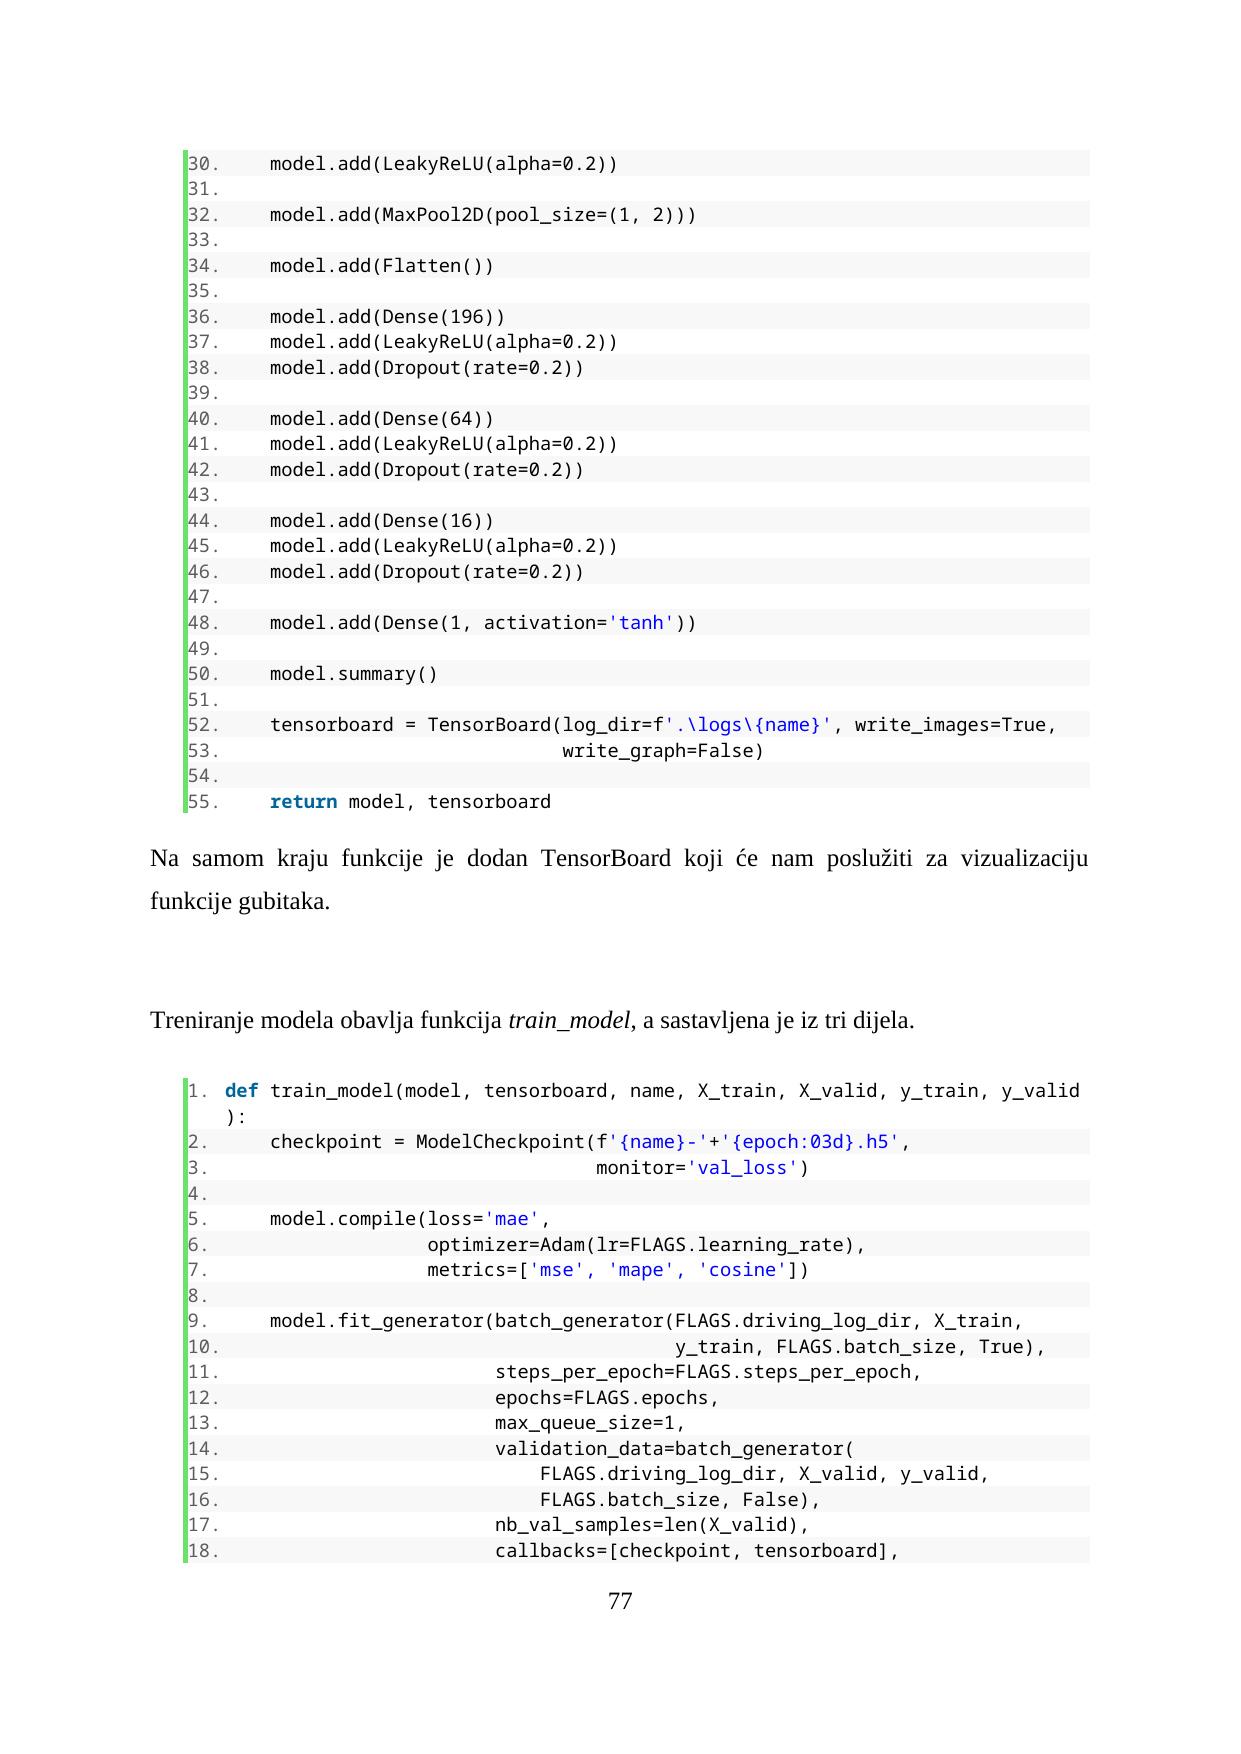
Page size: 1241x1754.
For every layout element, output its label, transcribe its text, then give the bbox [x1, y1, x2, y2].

list model.compile(loss='mae', [188, 1205, 1090, 1231]
list tensorboard = TensorBoard(log_dir=f'.\logs\{name}', write_images=True, [188, 711, 1090, 737]
list callbacks=[checkpoint, tensorboard], [188, 1537, 1090, 1563]
list model.add(LeakyReLU(alpha=0.2)) [188, 329, 1090, 354]
list FLAGS.driving_log_dir, X_valid, y_valid, [188, 1461, 1090, 1486]
list model.add(Dropout(rate=0.2)) [188, 558, 1090, 584]
list epochs=FLAGS.epochs, [188, 1384, 1090, 1409]
list model.add(Dropout(rate=0.2)) [188, 354, 1090, 380]
list model.fit_generator(batch_generator(FLAGS.driving_log_dir, X_train, [188, 1307, 1090, 1333]
text Treniranje modela obavlja funkcija train_model, a sastavljena je iz tri dijela. [150, 1005, 1090, 1034]
list validation_data=batch_generator( [188, 1435, 1090, 1461]
list model.add(Dense(64)) [188, 405, 1090, 431]
list model.add(LeakyReLU(alpha=0.2)) [188, 431, 1090, 456]
list steps_per_epoch=FLAGS.steps_per_epoch, [188, 1358, 1090, 1384]
list model.add(MaxPool2D(pool_size=(1, 2))) [188, 201, 1090, 227]
list metrics=['mse', 'mape', 'cosine']) [188, 1256, 1090, 1282]
list monitor='val_loss') [188, 1154, 1090, 1180]
list model.add(Dense(1, activation='tanh')) [188, 609, 1090, 635]
list checkpoint = ModelCheckpoint(f'{name}-'+'{epoch:03d}.h5', [188, 1129, 1090, 1154]
list max_queue_size=1, [188, 1409, 1090, 1435]
list model.add(LeakyReLU(alpha=0.2)) [188, 533, 1090, 558]
list model.add(Dense(16)) [188, 507, 1090, 533]
list nb_val_samples=len(X_valid), [188, 1512, 1090, 1537]
list model.add(LeakyReLU(alpha=0.2)) [188, 150, 1090, 176]
list def train_model(model, tensorboard, name, X_train, X_valid, y_train, y_valid): [188, 1078, 1090, 1129]
list return model, tensorboard [188, 788, 1090, 813]
list write_graph=False) [188, 737, 1090, 762]
list model.add(Flatten()) [188, 252, 1090, 278]
list y_train, FLAGS.batch_size, True), [188, 1333, 1090, 1358]
list model.add(Dense(196)) [188, 303, 1090, 329]
list optimizer=Adam(lr=FLAGS.learning_rate), [188, 1231, 1090, 1256]
list model.summary() [188, 660, 1090, 686]
list FLAGS.batch_size, False), [188, 1486, 1090, 1512]
text Na samom kraju funkcije je dodan TensorBoard koji će nam poslužiti za vizualizaciju funkcije gubitaka. [150, 843, 1090, 914]
list model.add(Dropout(rate=0.2)) [188, 456, 1090, 482]
